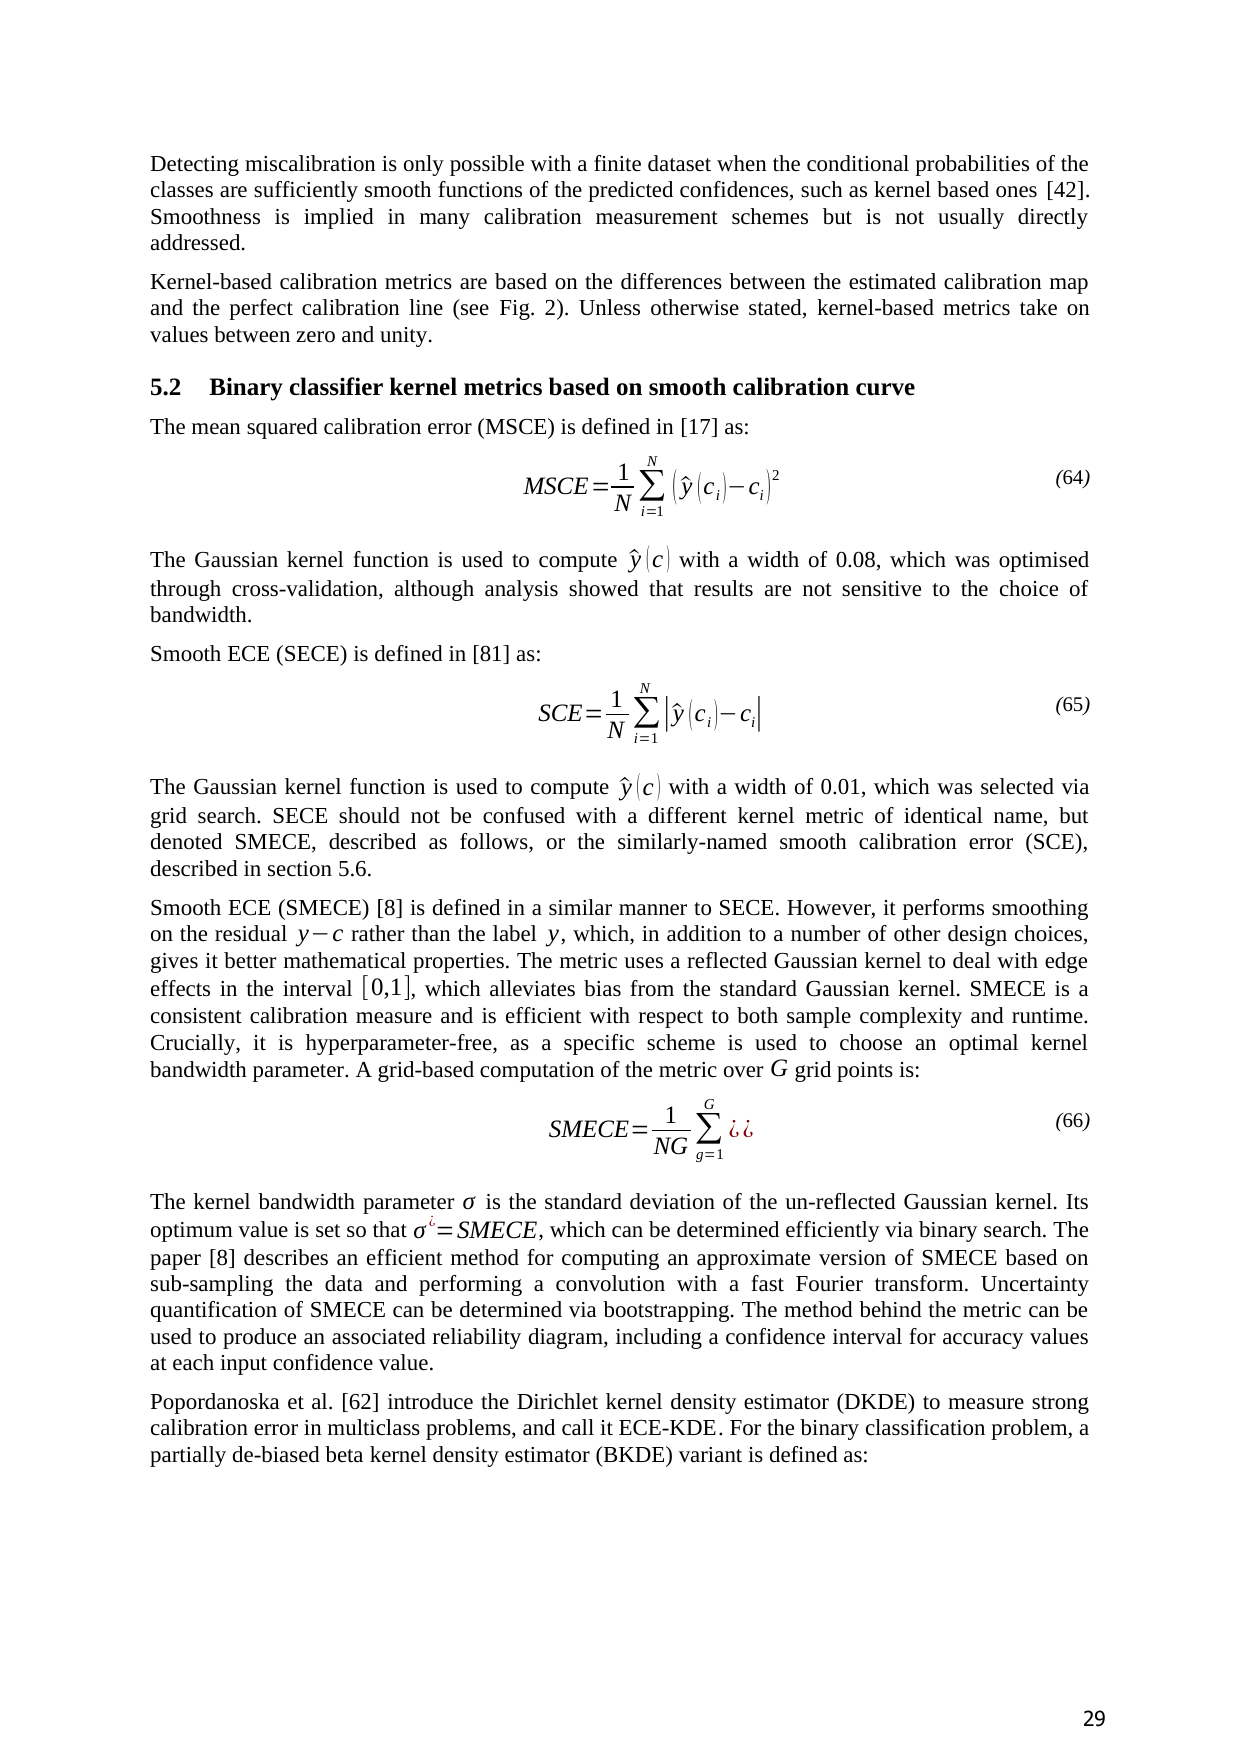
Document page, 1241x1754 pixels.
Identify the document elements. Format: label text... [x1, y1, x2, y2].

text The Gaussian kernel function is used to compute with a width of 0.01, which was selected via grid search. SECE should not be confused with a different kernel metric of identical name, but denoted SMECE, described as follows, or the similarly-named smooth calibration error (SCE), described in section 5.6. [150, 771, 1090, 881]
table_header [257, 1095, 985, 1175]
text Smooth ECE (SECE) is defined in [81] as: [150, 640, 1090, 667]
table_header [257, 679, 985, 759]
table_header (64) [985, 452, 1101, 532]
text Smooth ECE (SMECE) [8] is defined in a similar manner to SECE. However, it performs smoothing on the residual rather than the label , which, in addition to a number of other design choices, gives it better mathematical properties. The metric uses a reflected Gaussian kernel to deal with edge effects in the interval , which alleviates bias from the standard Gaussian kernel. SMECE is a consistent calibration measure and is efficient with respect to both sample complexity and runtime. Crucially, it is hyperparameter-free, as a specific scheme is used to choose an optimal kernel bandwidth parameter. A grid-based computation of the metric over grid points is: [150, 893, 1090, 1083]
text Kernel-based calibration metrics are based on the differences between the estimated calibration map and the perfect calibration line (see Fig. 2). Unless otherwise stated, kernel-based metrics take on values between zero and unity. [150, 268, 1090, 347]
text The Gaussian kernel function is used to compute with a width of 0.08, which was optimised through cross-validation, although analysis showed that results are not sensitive to the choice of bandwidth. [150, 544, 1090, 628]
table_header (65) [985, 679, 1101, 759]
table_header (66) [985, 1095, 1101, 1175]
text Popordanoska et al. [62] introduce the Dirichlet kernel density estimator (DKDE) to measure strong calibration error in multiclass problems, and call it ECE-KDE. For the binary classification problem, a partially de-biased beta kernel density estimator (BKDE) variant is defined as: [150, 1388, 1090, 1467]
table_header [257, 452, 985, 532]
text Detecting miscalibration is only possible with a finite dataset when the conditional probabilities of the classes are sufficiently smooth functions of the predicted confidences, such as kernel based ones [42]. Smoothness is implied in many calibration measurement schemes but is not usually directly addressed. [150, 150, 1090, 255]
text The mean squared calibration error (MSCE) is defined in [17] as: [150, 413, 1090, 439]
text The kernel bandwidth parameter is the standard deviation of the un-reflected Gaussian kernel. Its optimum value is set so that , which can be determined efficiently via binary search. The paper [8] describes an efficient method for computing an approximate version of SMECE based on sub-sampling the data and performing a convolution with a fast Fourier transform. Uncertainty quantification of SMECE can be determined via bootstrapping. The method behind the metric can be used to produce an associated reliability diagram, including a confidence interval for accuracy values at each input confidence value. [150, 1187, 1090, 1376]
subtitle Binary classifier kernel metrics based on smooth calibration curve [150, 372, 1090, 401]
